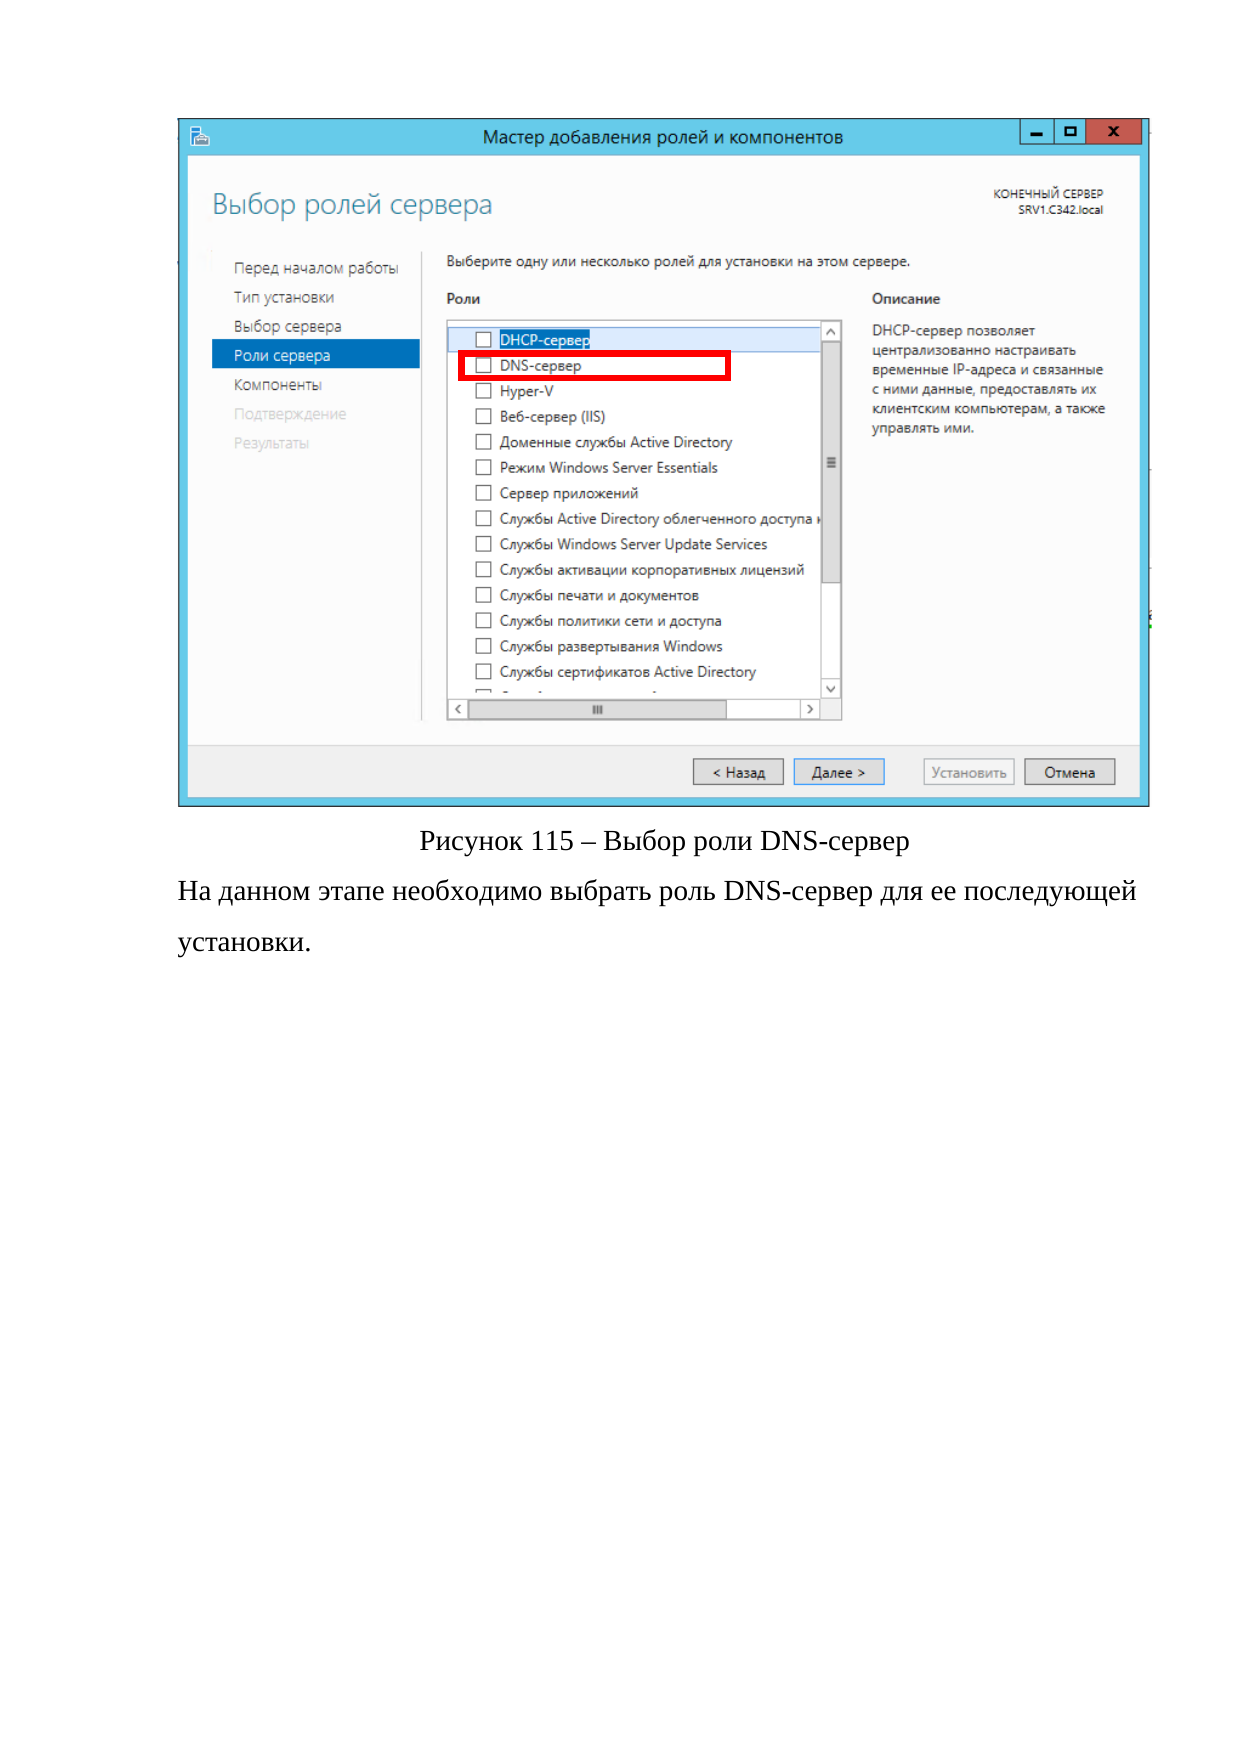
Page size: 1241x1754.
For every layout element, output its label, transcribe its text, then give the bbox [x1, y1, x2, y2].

text Рисунок 115 – Выбор роли DNS-сервер [177, 823, 1152, 857]
picture [177, 118, 1152, 807]
text На данном этапе необходимо выбрать роль DNS-сервер для ее последующей установки. [177, 873, 1152, 957]
